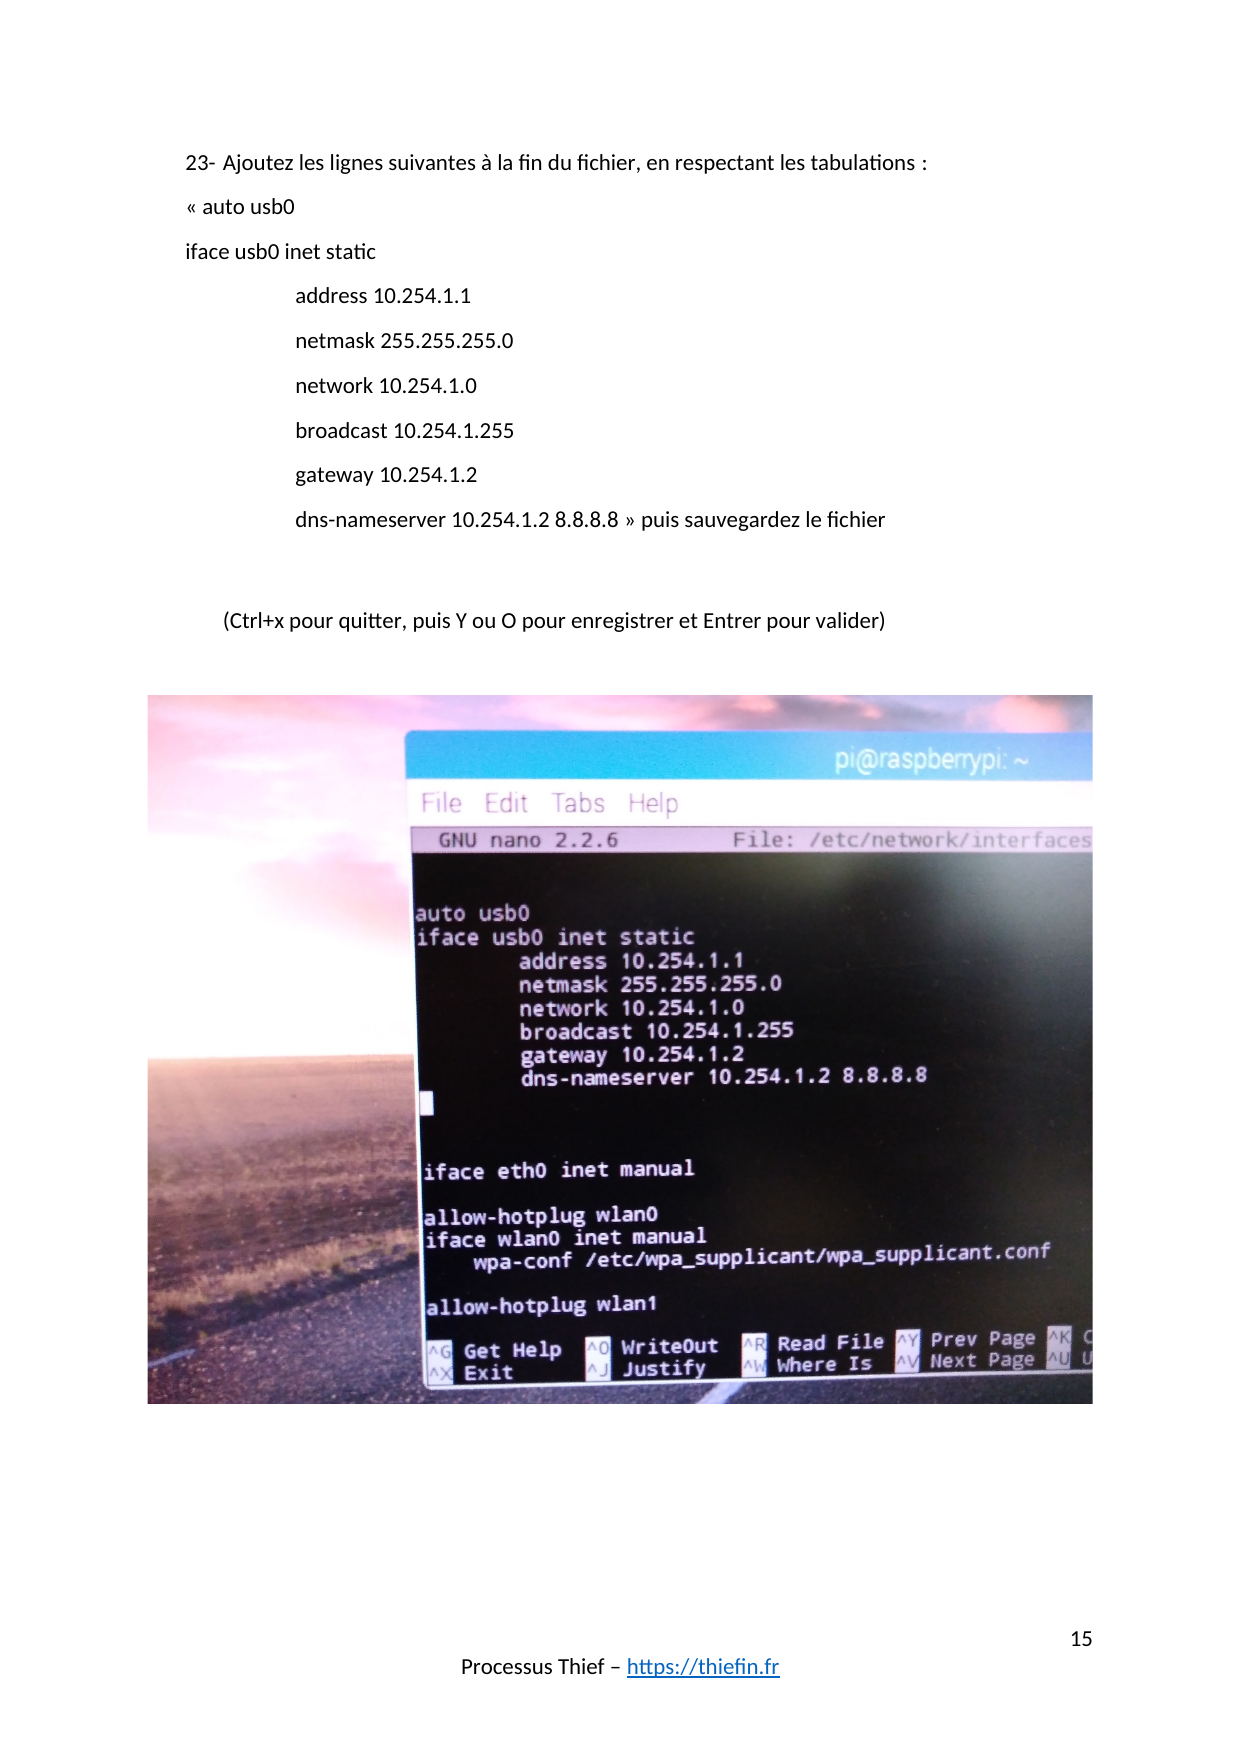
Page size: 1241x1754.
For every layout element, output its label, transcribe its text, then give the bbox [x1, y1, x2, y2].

text dns-nameserver 10.254.1.2 8.8.8.8 » puis sauvegardez le fichier [185, 505, 1093, 533]
text « auto usb0 [185, 192, 1093, 220]
text netmask 255.255.255.0 [185, 326, 1093, 354]
text iface usb0 inet static [185, 237, 1093, 265]
list Ajoutez les lignes suivantes à la fin du fichier, en respectant les tabulations : [185, 148, 1093, 176]
list (Ctrl+x pour quitter, puis Y ou O pour enregistrer et Entrer pour valider) [223, 606, 1093, 634]
text broadcast 10.254.1.255 [185, 416, 1093, 444]
picture [147, 695, 1093, 1404]
text gateway 10.254.1.2 [185, 460, 1093, 488]
text network 10.254.1.0 [185, 371, 1093, 399]
text address 10.254.1.1 [185, 282, 1093, 310]
